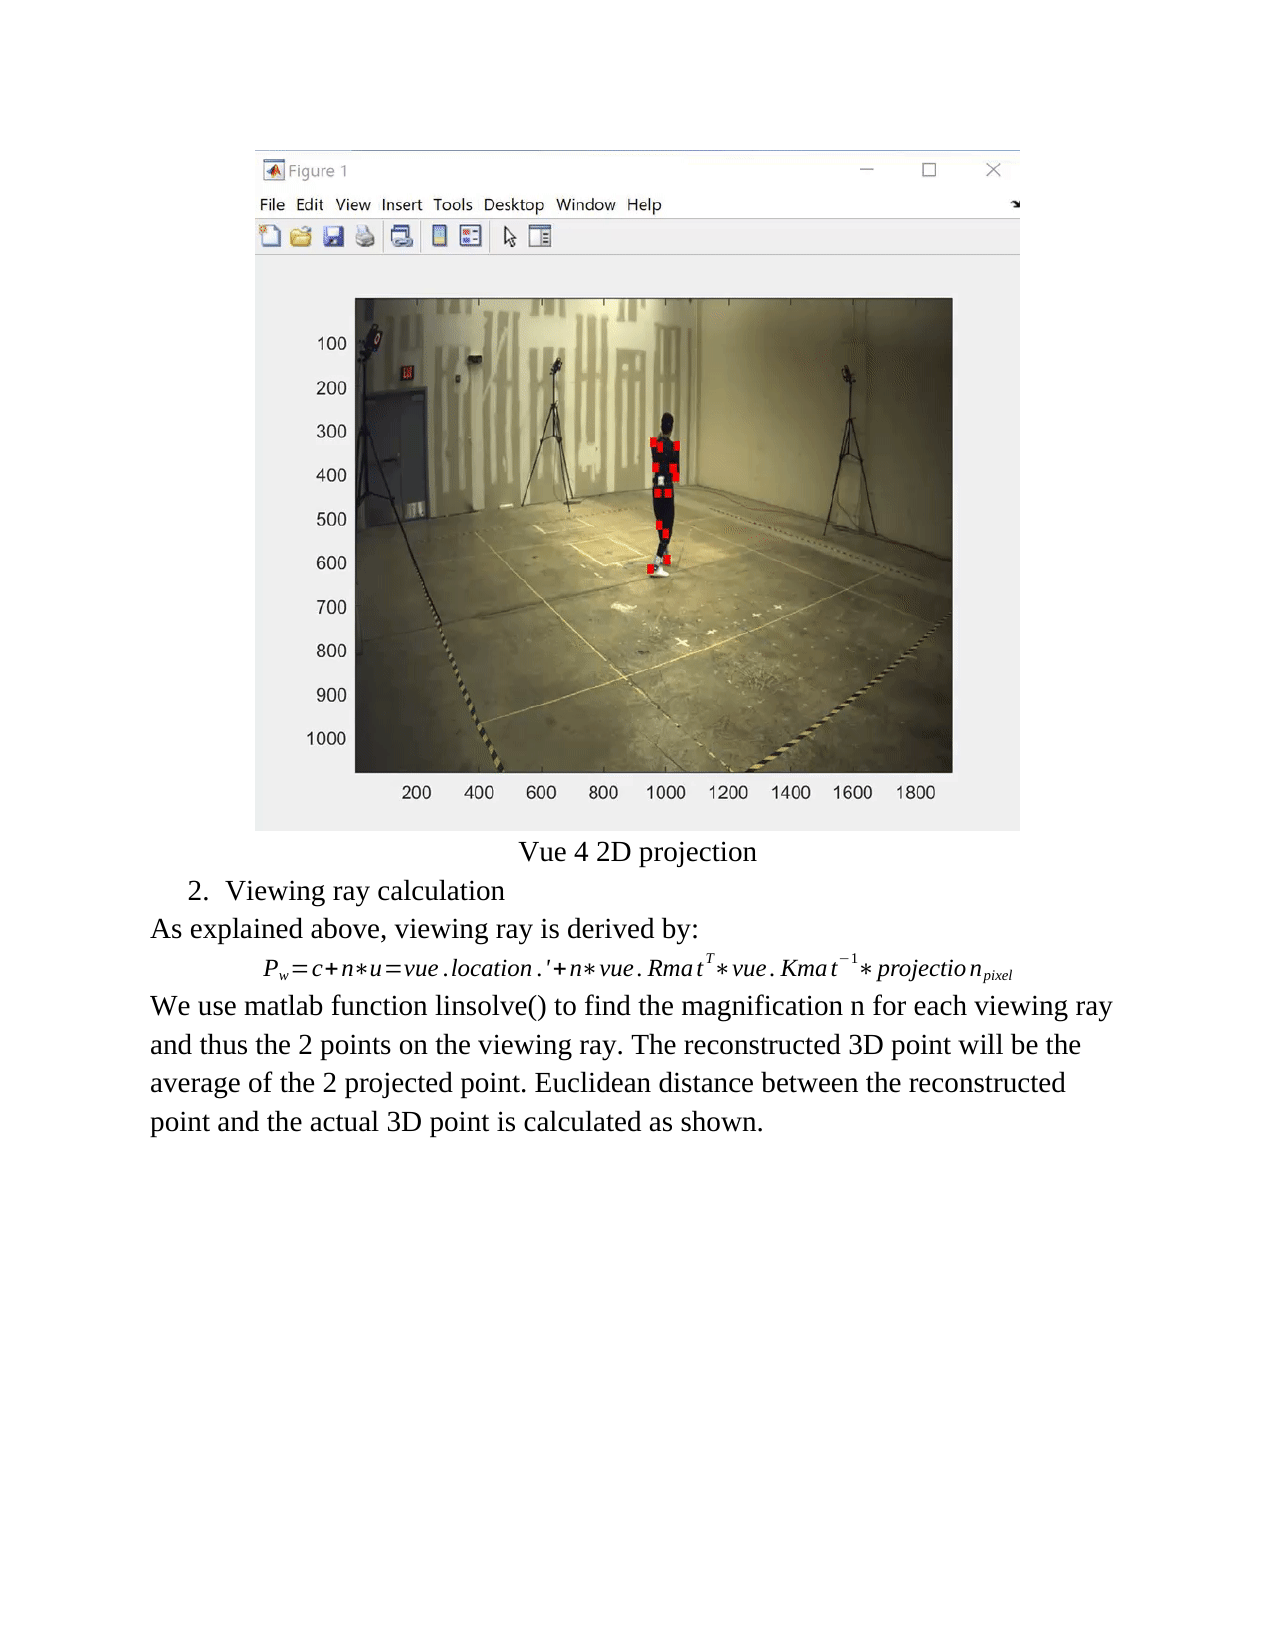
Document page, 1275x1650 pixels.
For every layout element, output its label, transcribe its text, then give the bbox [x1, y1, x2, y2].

picture [255, 150, 1020, 831]
list Viewing ray calculation [187, 873, 1125, 906]
text Vue 4 2D projection [150, 834, 1125, 868]
text We use matlab function linsolve() to find the magnification n for each viewing ray and thus the 2 points on the viewing ray. The reconstructed 3D point will be the average of the 2 projected point. Euclidean distance between the reconstructed point and the actual 3D point is calculated as shown. [150, 988, 1125, 1138]
text As explained above, viewing ray is derived by: [150, 911, 1125, 945]
